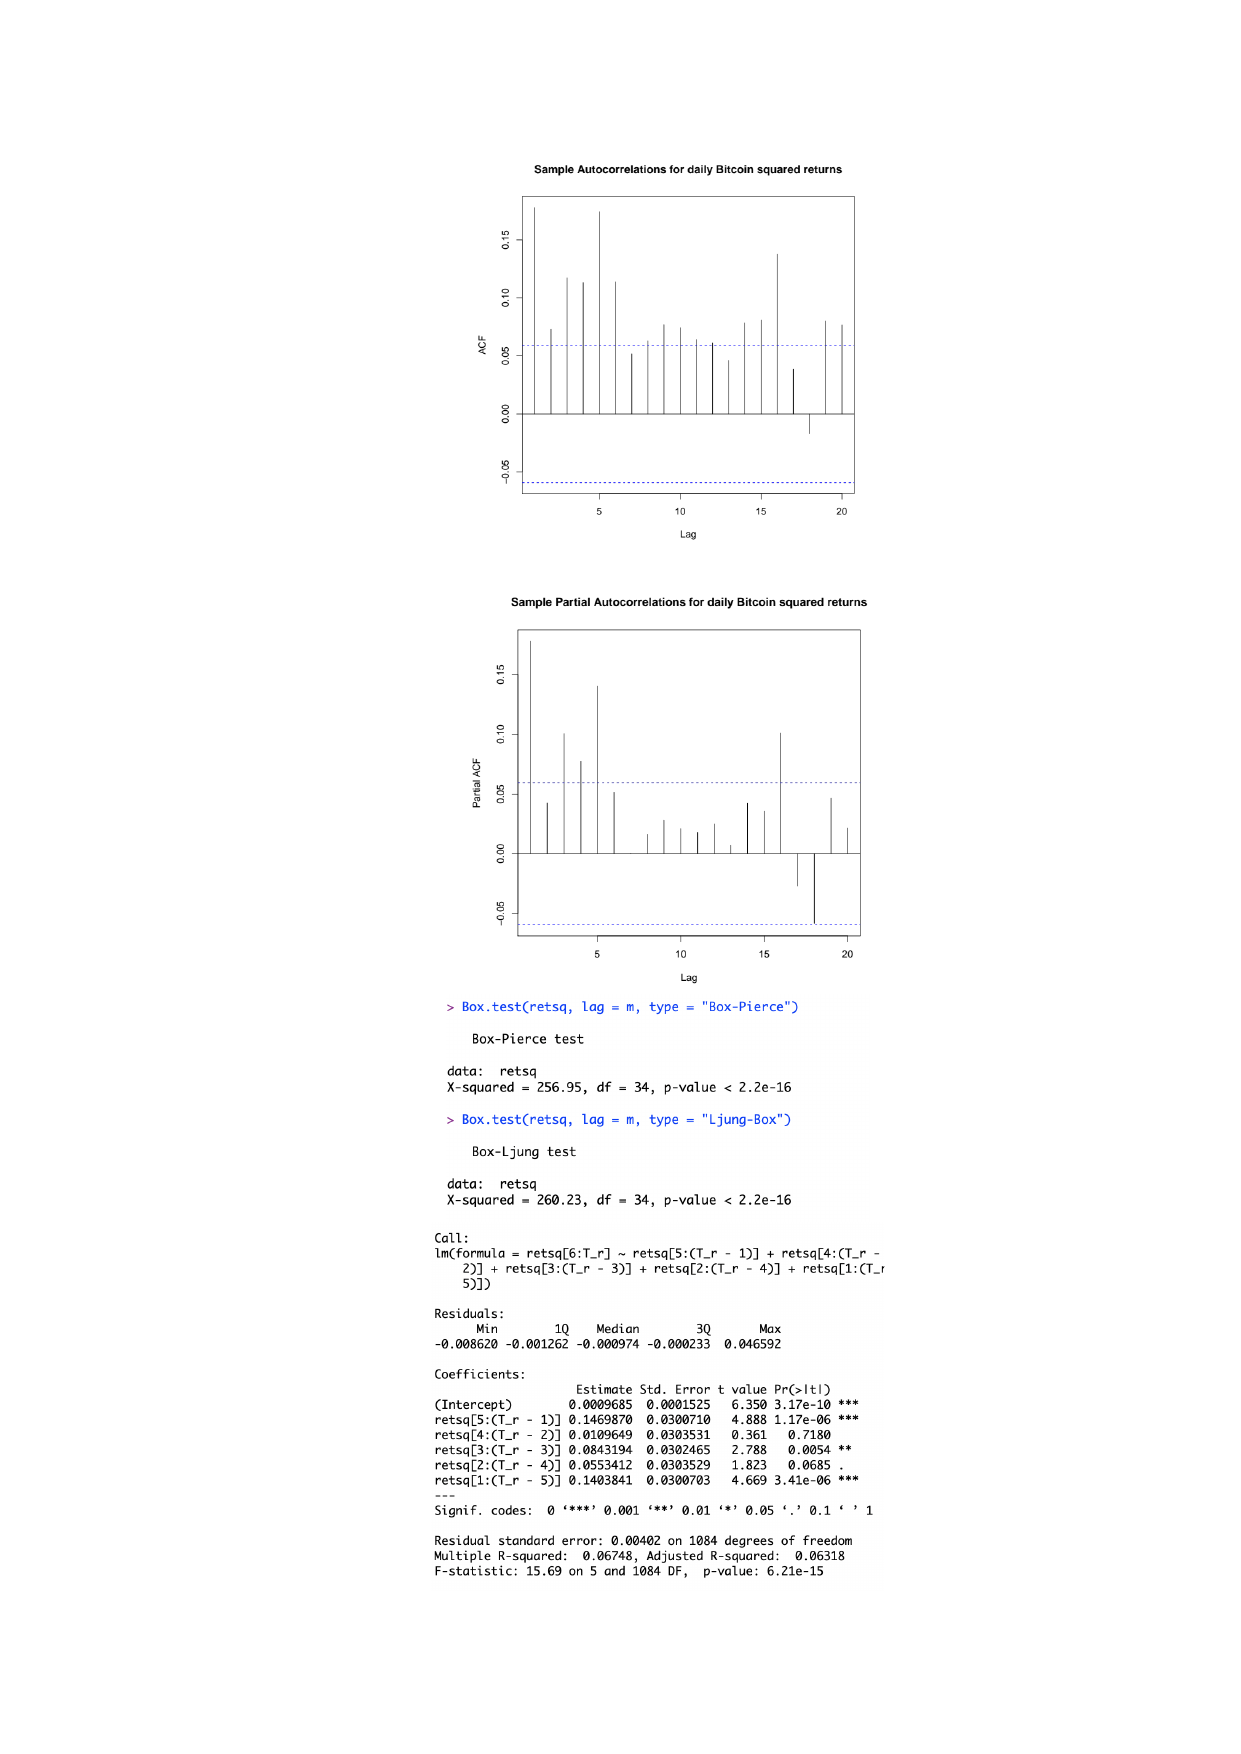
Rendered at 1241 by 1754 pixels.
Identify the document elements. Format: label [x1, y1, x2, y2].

picture [430, 994, 885, 1591]
